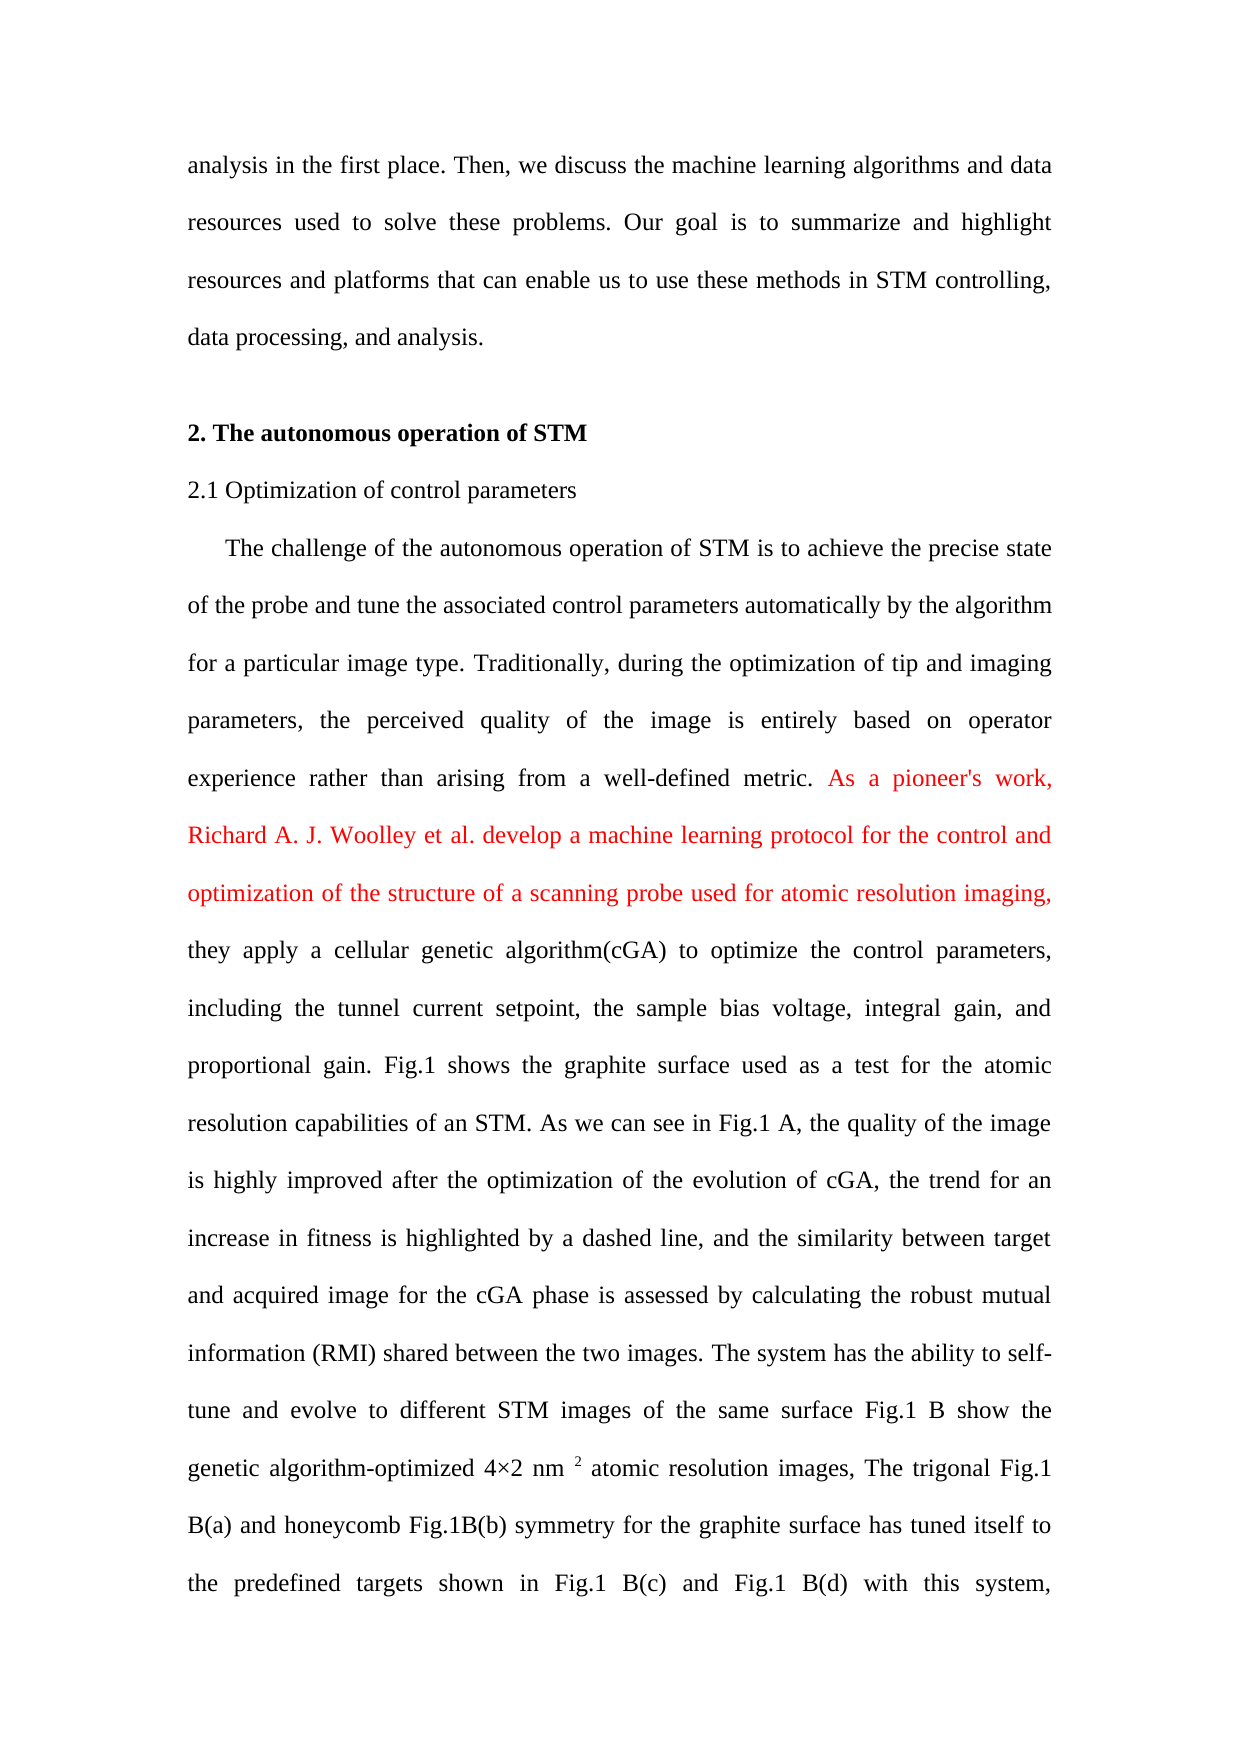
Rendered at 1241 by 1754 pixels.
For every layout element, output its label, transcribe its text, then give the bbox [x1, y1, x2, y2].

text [187, 533, 1053, 1596]
list The autonomous operation of STM [187, 418, 1053, 446]
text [187, 150, 1053, 351]
list Optimization of control parameters [187, 475, 1053, 504]
